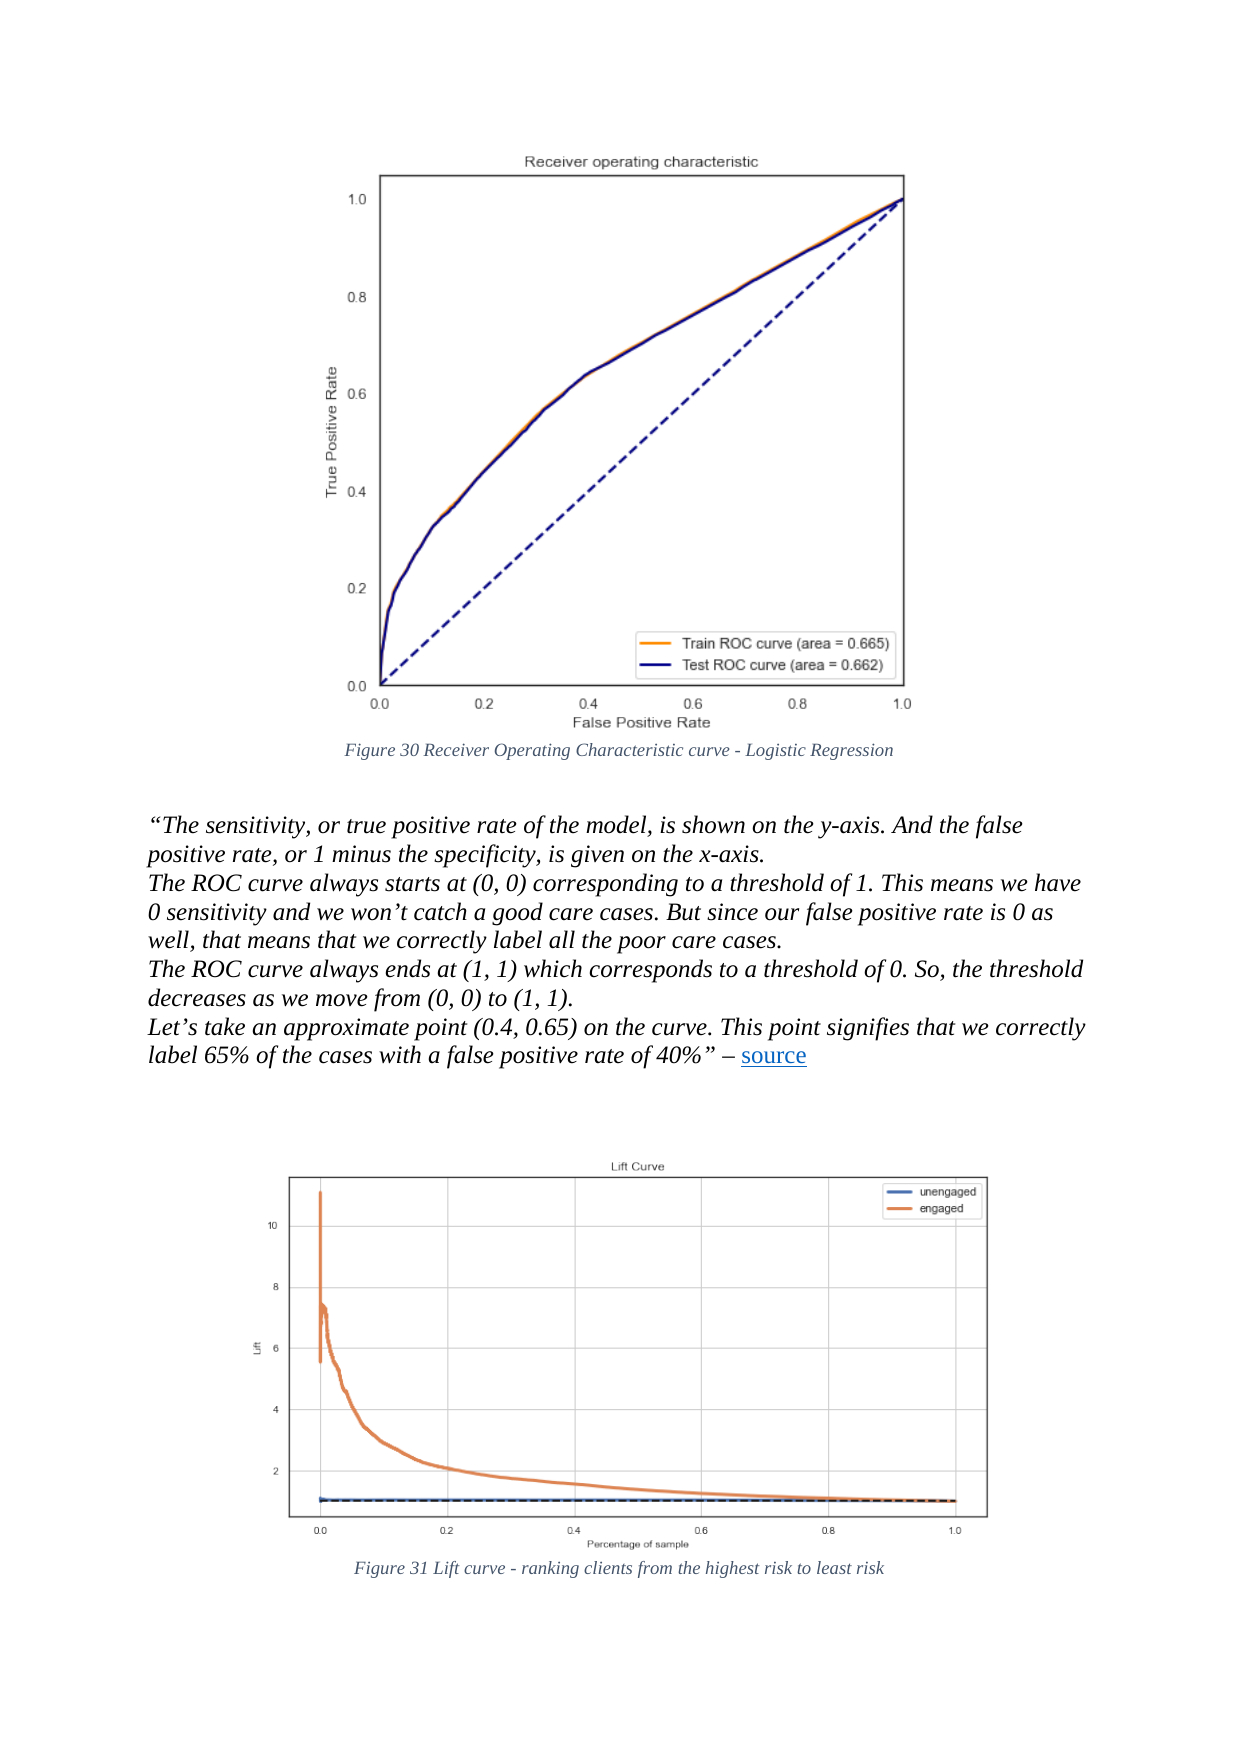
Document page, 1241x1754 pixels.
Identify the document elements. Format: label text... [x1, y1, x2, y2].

text The ROC curve always ends at (1, 1) which corresponds to a threshold of 0. So, the threshold decreases as we move from (0, 0) to (1, 1). [148, 954, 1093, 1012]
picture [318, 147, 922, 740]
text Figure 30 Receiver Operating Characteristic curve - Logistic Regression [148, 739, 1093, 761]
picture [247, 1155, 994, 1557]
text Let’s take an approximate point (0.4, 0.65) on the curve. This point signifies that we correctly label 65% of the cases with a false positive rate of 40%” – source [148, 1012, 1093, 1069]
text The ROC curve always starts at (0, 0) corresponding to a threshold of 1. This means we have 0 sensitivity and we won’t catch a good care cases. But since our false positive rate is 0 as well, that means that we correctly label all the poor care cases. [148, 868, 1093, 954]
text “The sensitivity, or true positive rate of the model, is shown on the y-axis. And the false positive rate, or 1 minus the specificity, is given on the x-axis. [148, 811, 1093, 868]
text Figure 31 Lift curve - ranking clients from the highest risk to least risk [148, 1557, 1093, 1578]
